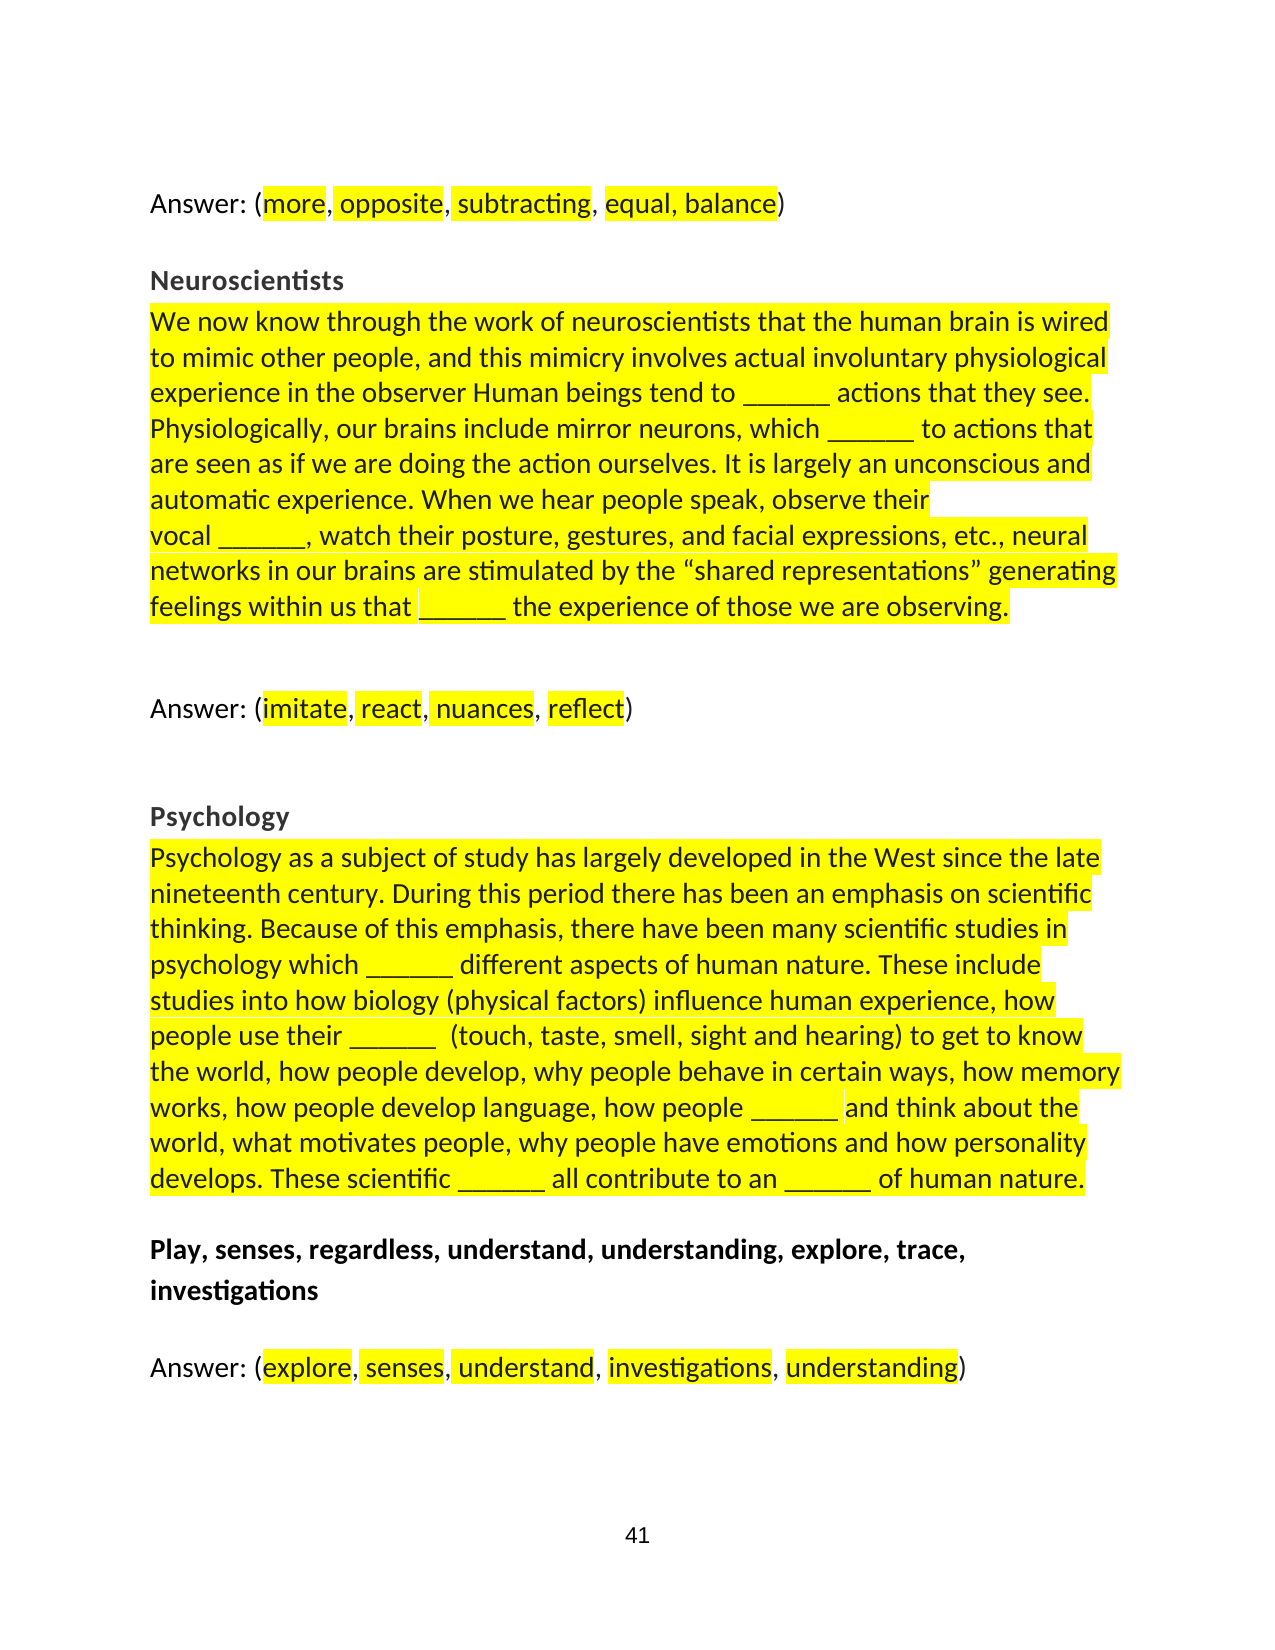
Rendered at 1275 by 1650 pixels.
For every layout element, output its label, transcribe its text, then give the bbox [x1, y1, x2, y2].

text Answer: (explore, senses, understand, investigations, understanding) [958, 1349, 1125, 1384]
text Play, senses, regardless, understand, understanding, explore, trace, investigations [150, 1231, 1125, 1308]
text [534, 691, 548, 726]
text Psychology as a subject of study has largely developed in the West since the late nineteenth century. During this period there has been an emphasis on scientific thinking. Because of this emphasis, there have been many scientific studies in psychology which ______ different aspects of human nature. These include studies into how biology (physical factors) influence human experience, how people use their ______ (touch, taste, smell, sight and hearing) to get to know the world, how people develop, why people behave in certain ways, how memory works, how people develop language, how people ______ and think about the world, what motivates people, why people have emotions and how personality develops. These scientific ______ all contribute to an ______ of human nature. [150, 839, 1125, 1196]
subtitle Psychology [150, 798, 1125, 834]
text Answer: (more, opposite, subtracting, equal, balance) [150, 186, 263, 221]
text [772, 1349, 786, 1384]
text Answer: (imitate, react, nuances, reflect) [150, 691, 263, 726]
text We now know through the work of neuroscientists that the human brain is wired to mimic other people, and this mimicry involves actual involuntary physiological experience in the observer Human beings tend to ______ actions that they see. Physiologically, our brains include mirror neurons, which ______ to actions that are seen as if we are doing the action ourselves. It is largely an unconscious and automatic experience. When we hear people speak, observe their vocal ______, watch their posture, gestures, and facial expressions, etc., neural networks in our brains are stimulated by the “shared representations” generating feelings within us that ______ the experience of those we are observing. [150, 303, 1125, 624]
text Answer: (imitate, react, nuances, reflect) [624, 691, 1125, 726]
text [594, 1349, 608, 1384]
subtitle Neuroscientists [150, 262, 1125, 298]
text Answer: (more, opposite, subtracting, equal, balance) [777, 186, 1125, 221]
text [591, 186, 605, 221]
